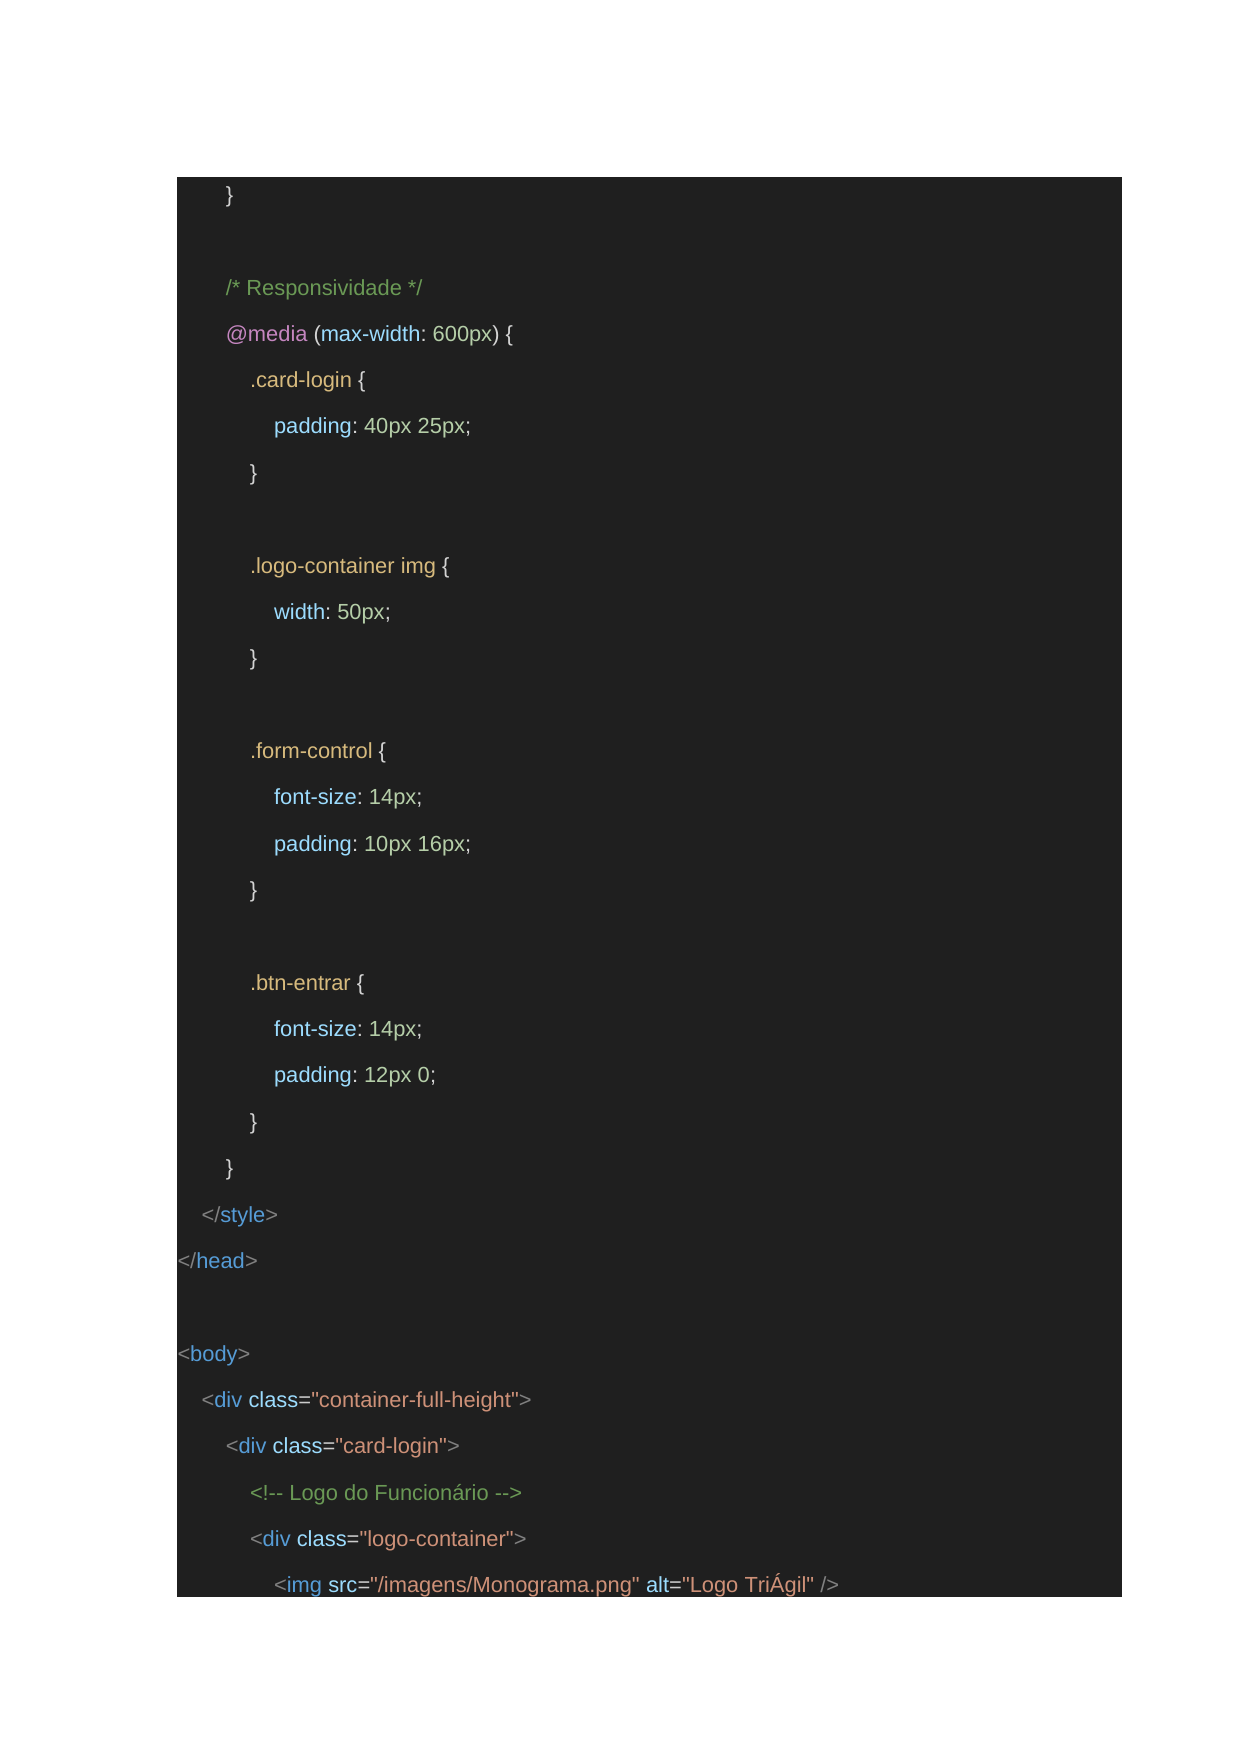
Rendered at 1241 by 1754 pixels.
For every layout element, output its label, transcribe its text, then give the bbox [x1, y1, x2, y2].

text padding: 40px 25px; [177, 409, 1122, 439]
text } [177, 1104, 1122, 1134]
text <div class="container-full-height"> [177, 1382, 1122, 1412]
text } [177, 177, 1122, 207]
text } [177, 1151, 1122, 1180]
text .logo-container img { [177, 548, 1122, 578]
text <body> [177, 1336, 1122, 1366]
text </style> [177, 1197, 1122, 1227]
text <!-- Logo do Funcionário --> [177, 1475, 1122, 1505]
text padding: 12px 0; [177, 1058, 1122, 1088]
text } [177, 872, 1122, 902]
text <div class="card-login"> [177, 1429, 1122, 1458]
text } [177, 455, 1122, 485]
text } [177, 641, 1122, 670]
text </head> [177, 1243, 1122, 1273]
text .btn-entrar { [177, 965, 1122, 995]
text font-size: 14px; [177, 1012, 1122, 1041]
text .card-login { [177, 363, 1122, 392]
text padding: 10px 16px; [177, 826, 1122, 856]
text font-size: 14px; [177, 780, 1122, 809]
text <div class="logo-container"> [177, 1521, 1122, 1551]
text /* Responsividade */ [177, 270, 1122, 299]
text .form-control { [177, 733, 1122, 763]
text @media (max-width: 600px) { [177, 316, 1122, 346]
text width: 50px; [177, 594, 1122, 624]
text <img src="/imagens/Monograma.png" alt="Logo TriÁgil" /> [177, 1568, 1122, 1597]
